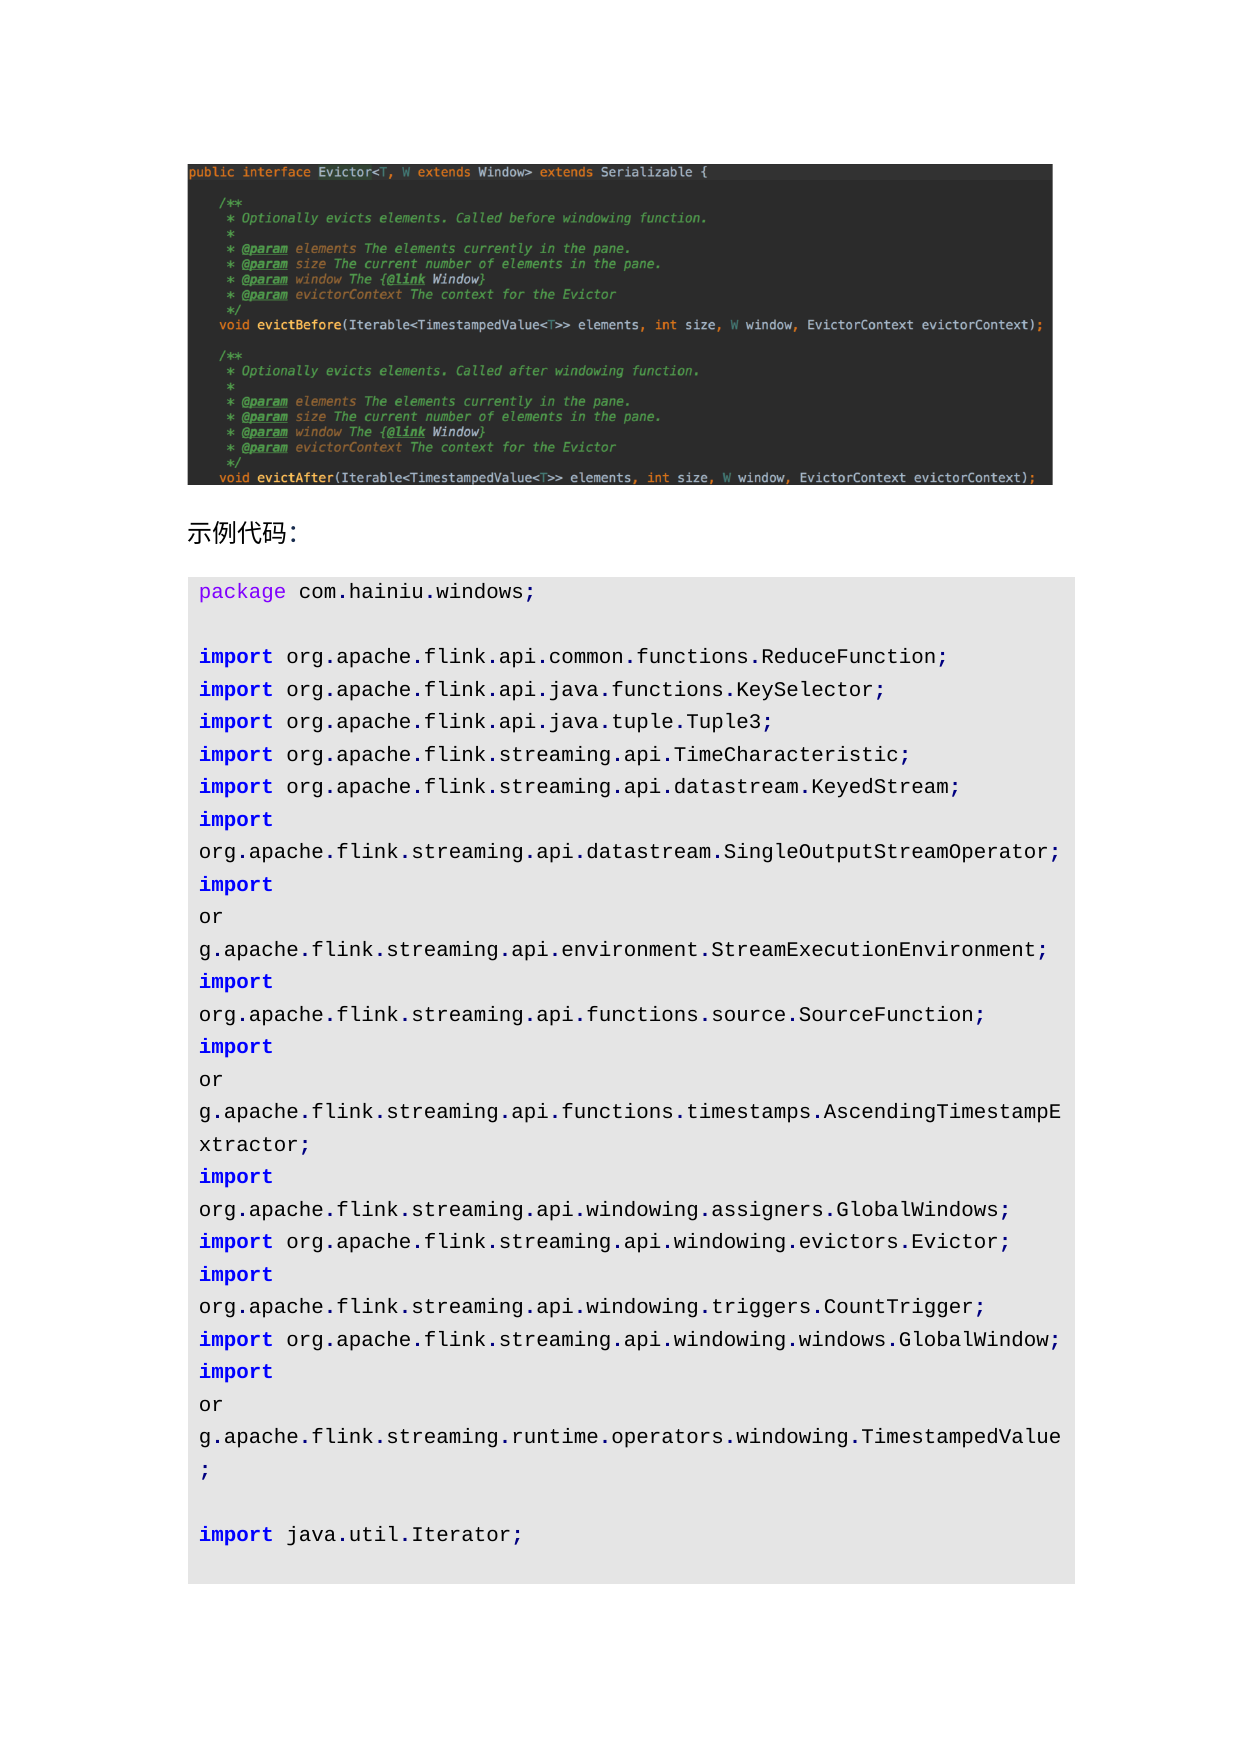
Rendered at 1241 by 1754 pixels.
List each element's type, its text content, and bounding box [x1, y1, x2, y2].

picture [187, 164, 1053, 485]
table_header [188, 577, 1075, 1584]
text 示例代码： [187, 499, 1053, 564]
